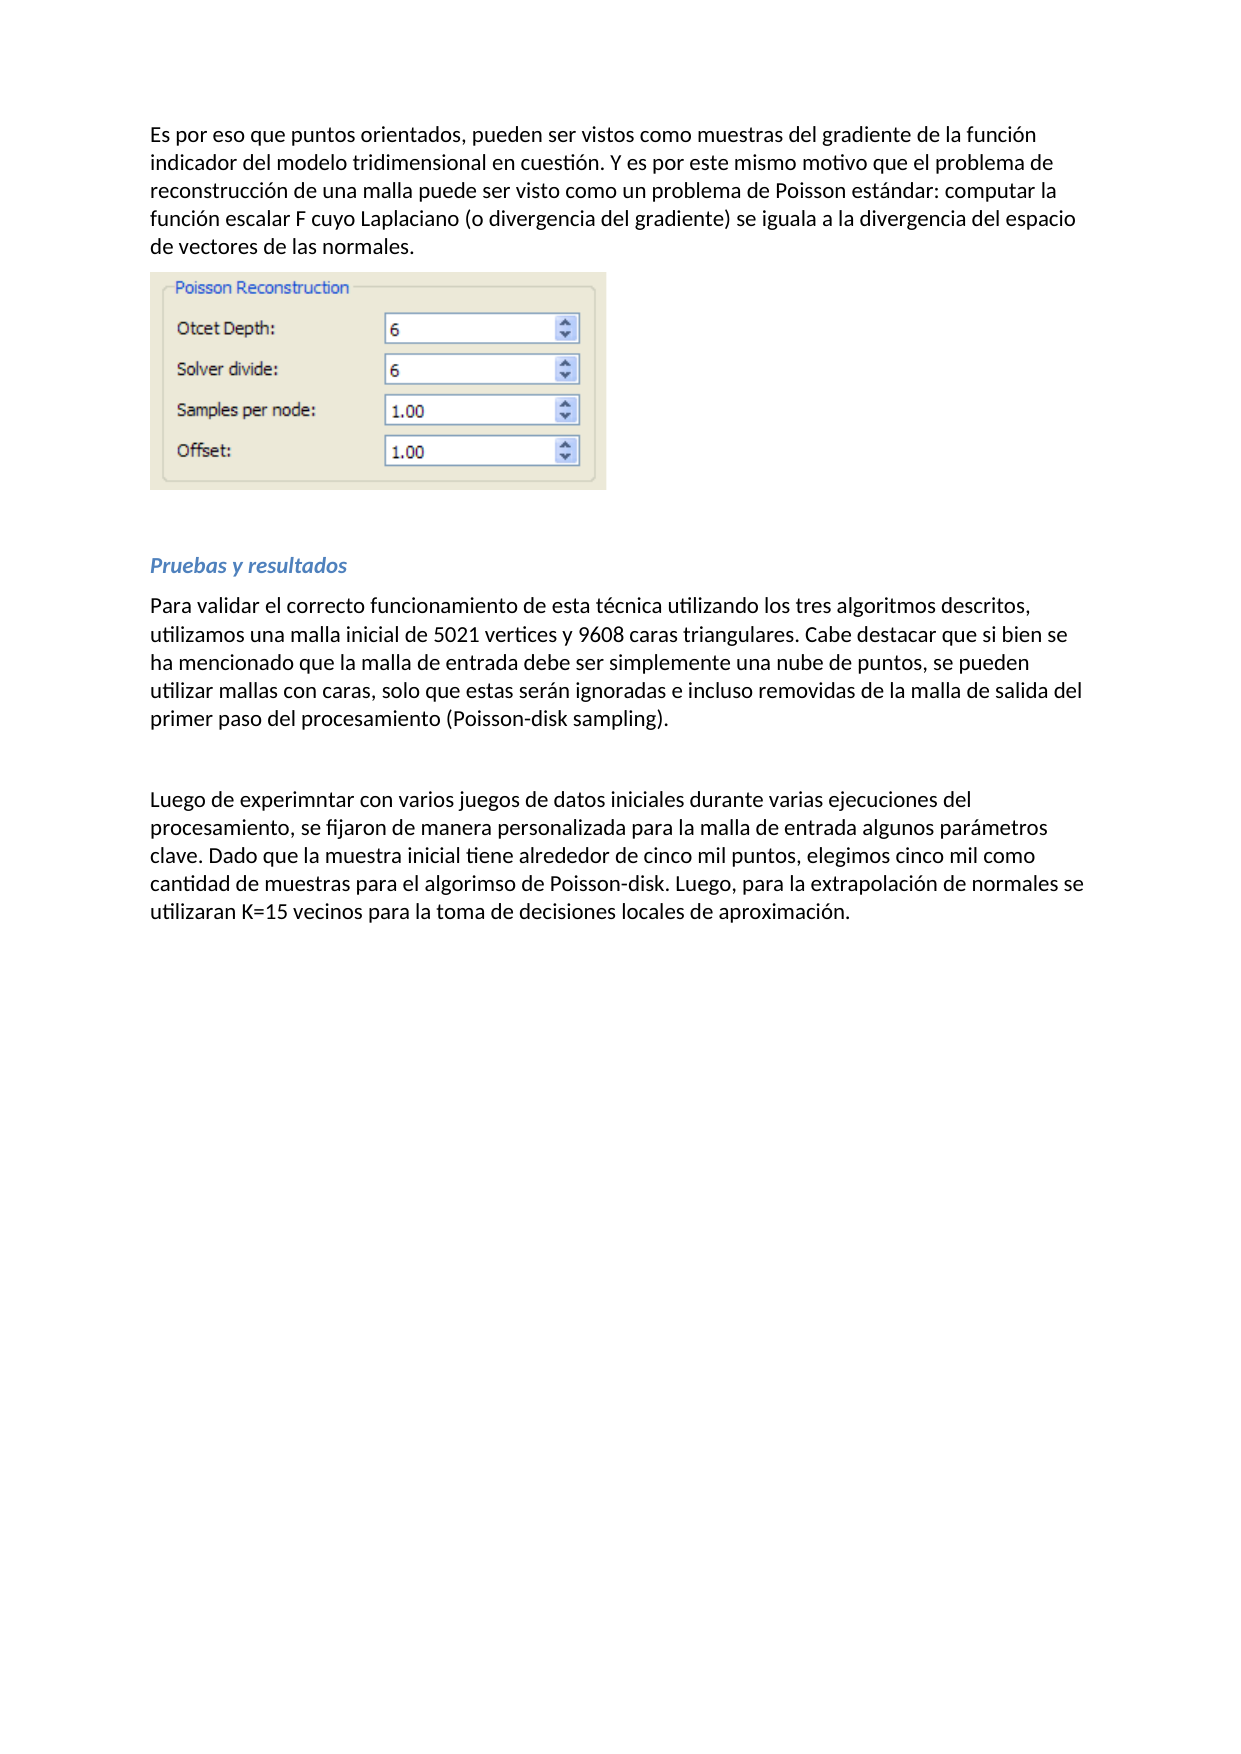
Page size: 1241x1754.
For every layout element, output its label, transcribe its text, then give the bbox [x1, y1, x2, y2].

text Es por eso que puntos orientados, pueden ser vistos como muestras del gradiente de la función indicador del modelo tridimensional en cuestión. Y es por este mismo motivo que el problema de reconstrucción de una malla puede ser visto como un problema de Poisson estándar: computar la función escalar F cuyo Laplaciano (o divergencia del gradiente) se iguala a la divergencia del espacio de vectores de las normales. [150, 120, 1090, 260]
subtitle Pruebas y resultados [150, 551, 1090, 579]
text Luego de experimntar con varios juegos de datos iniciales durante varias ejecuciones del procesamiento, se fijaron de manera personalizada para la malla de entrada algunos parámetros clave. Dado que la muestra inicial tiene alrededor de cinco mil puntos, elegimos cinco mil como cantidad de muestras para el algorimso de Poisson-disk. Luego, para la extrapolación de normales se utilizaran K=15 vecinos para la toma de decisiones locales de aproximación. [150, 785, 1090, 925]
text Para validar el correcto funcionamiento de esta técnica utilizando los tres algoritmos descritos, utilizamos una malla inicial de 5021 vertices y 9608 caras triangulares. Cabe destacar que si bien se ha mencionado que la malla de entrada debe ser simplemente una nube de puntos, se pueden utilizar mallas con caras, solo que estas serán ignoradas e incluso removidas de la malla de salida del primer paso del procesamiento (Poisson-disk sampling). [150, 592, 1090, 732]
picture [150, 272, 607, 490]
